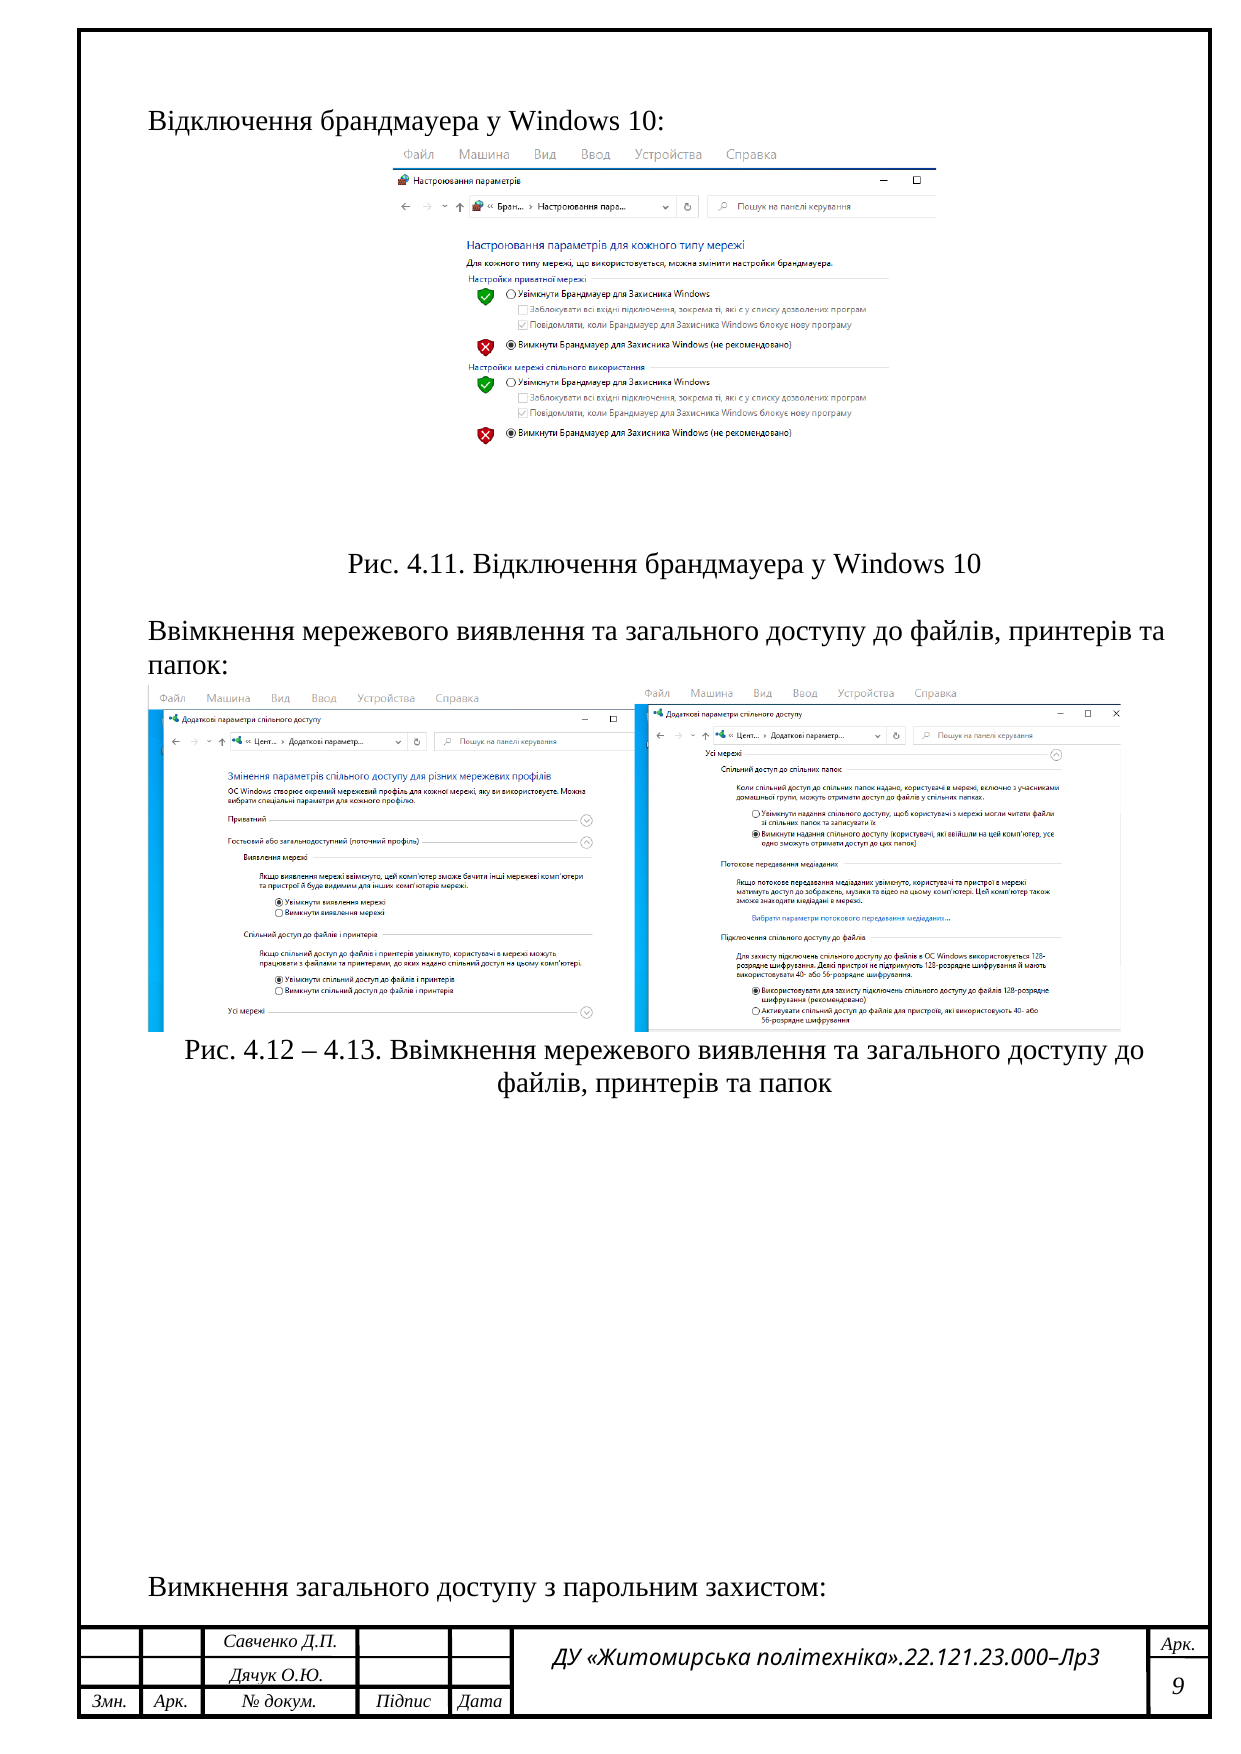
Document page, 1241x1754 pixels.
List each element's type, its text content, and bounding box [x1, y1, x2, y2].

picture [392, 136, 937, 547]
text Ввімкнення мережевого виявлення та загального доступу до файлів, принтерів та папок: [148, 613, 1181, 680]
text Рис. 4.12 – 4.13. Ввімкнення мережевого виявлення та загального доступу до файлів, принтерів та папок [148, 1032, 1181, 1099]
picture [147, 680, 1121, 1032]
text Рис. 4.11. Відключення брандмауера у Windows 10 [148, 546, 1181, 580]
text Відключення брандмауера у Windows 10: [148, 103, 1181, 136]
text Вимкнення загального доступу з парольним захистом: [148, 1569, 1181, 1602]
